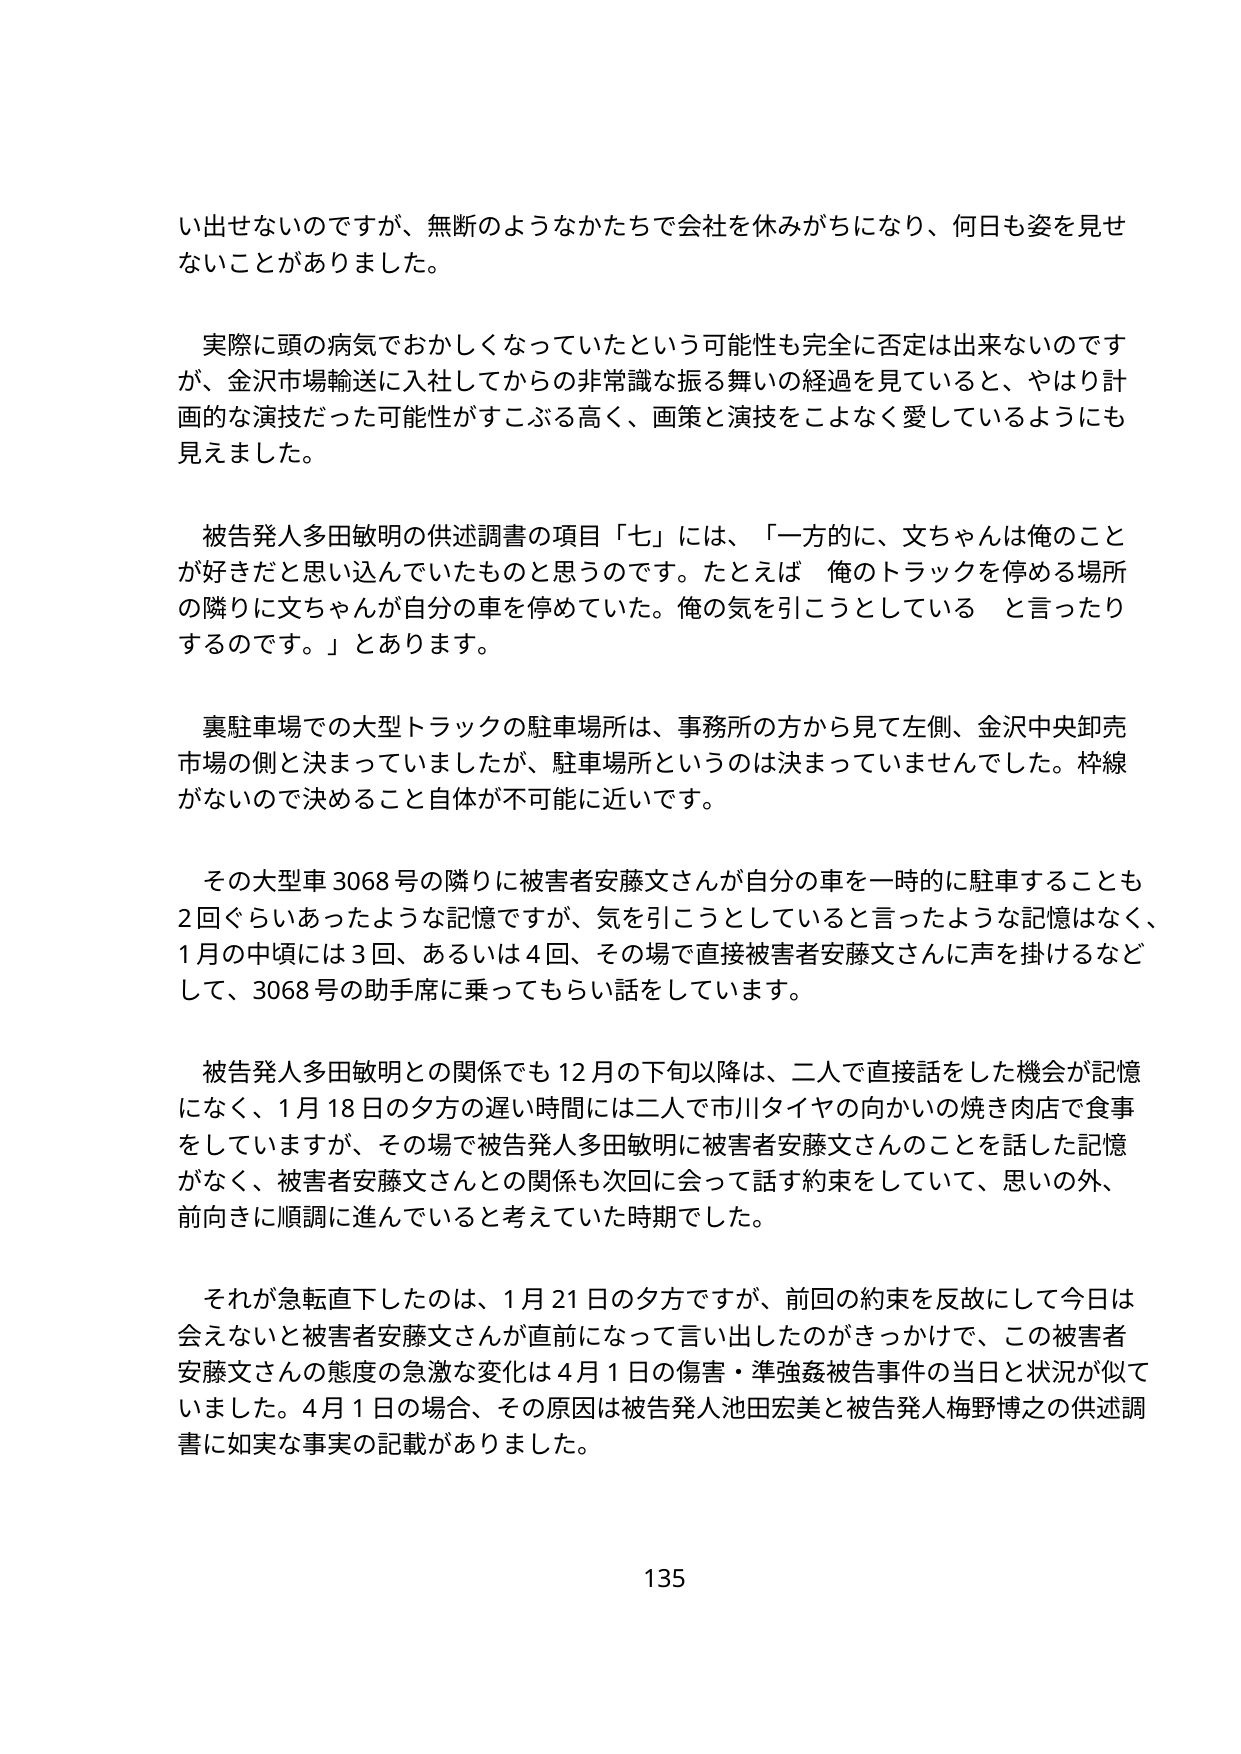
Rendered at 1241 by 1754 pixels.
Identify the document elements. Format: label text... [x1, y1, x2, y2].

text それが急転直下したのは、1月21日の夕方ですが、前回の約束を反故にして今日は会えないと被害者安藤文さんが直前になって言い出したのがきっかけで、この被害者安藤文さんの態度の急激な変化は4月1日の傷害・準強姦被告事件の当日と状況が似ていました。4月1日の場合、その原因は被告発人池田宏美と被告発人梅野博之の供述調書に如実な事実の記載がありました。 [177, 1280, 1152, 1461]
text 被告発人多田敏明の供述調書の項目「七」には、「一方的に、文ちゃんは俺のことが好きだと思い込んでいたものと思うのです。たとえば 俺のトラックを停める場所の隣りに文ちゃんが自分の車を停めていた。俺の気を引こうとしている と言ったりするのです。」とあります。 [177, 516, 1152, 661]
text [177, 207, 1152, 279]
text 裏駐車場での大型トラックの駐車場所は、事務所の方から見て左側、金沢中央卸売市場の側と決まっていましたが、駐車場所というのは決まっていませんでした。枠線がないので決めること自体が不可能に近いです。 [177, 707, 1152, 816]
text その大型車3068号の隣りに被害者安藤文さんが自分の車を一時的に駐車することも2回ぐらいあったような記憶ですが、気を引こうとしていると言ったような記憶はなく、1月の中頃には3回、あるいは4回、その場で直接被害者安藤文さんに声を掛けるなどして、3068号の助手席に乗ってもらい話をしています。 [177, 862, 1152, 1007]
text 実際に頭の病気でおかしくなっていたという可能性も完全に否定は出来ないのですが、金沢市場輸送に入社してからの非常識な振る舞いの経過を見ていると、やはり計画的な演技だった可能性がすこぶる高く、画策と演技をこよなく愛しているようにも見えました。 [177, 325, 1152, 470]
text 被告発人多田敏明との関係でも12月の下旬以降は、二人で直接話をした機会が記憶になく、1月18日の夕方の遅い時間には二人で市川タイヤの向かいの焼き肉店で食事をしていますが、その場で被告発人多田敏明に被害者安藤文さんのことを話した記憶がなく、被害者安藤文さんとの関係も次回に会って話す約束をしていて、思いの外、前向きに順調に進んでいると考えていた時期でした。 [177, 1053, 1152, 1234]
